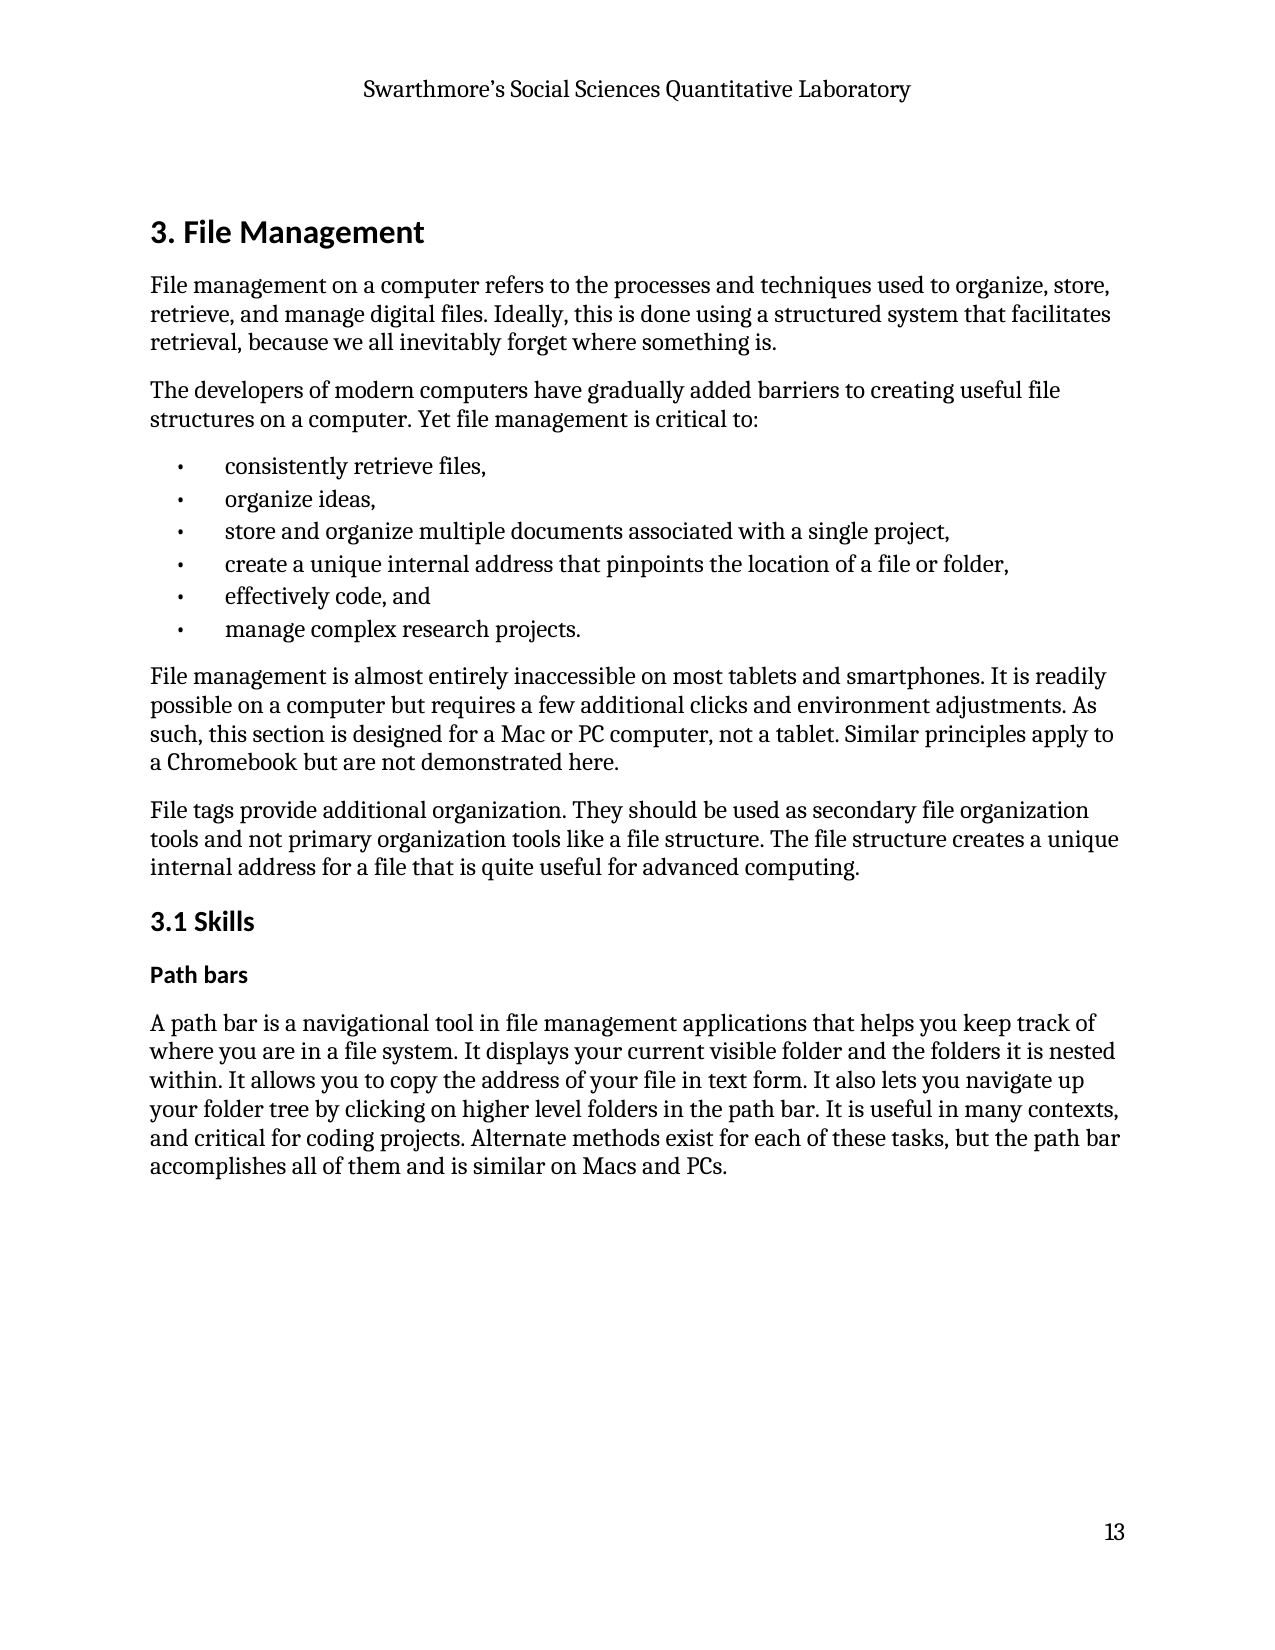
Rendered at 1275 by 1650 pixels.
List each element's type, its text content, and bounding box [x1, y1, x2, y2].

text A path bar is a navigational tool in file management applications that helps you keep track of where you are in a file system. It displays your current visible folder and the folders it is nested within. It allows you to copy the address of your file in text form. It also lets you navigate up your folder tree by clicking on higher level folders in the path bar. It is useful in many contexts, and critical for coding projects. Alternate methods exist for each of these tasks, but the path bar accomplishes all of them and is similar on Macs and PCs. [150, 1008, 1125, 1181]
subtitle Path bars [150, 959, 1125, 990]
text File management is almost entirely inaccessible on most tablets and smartphones. It is readily possible on a computer but requires a few additional clicks and environment adjustments. As such, this section is designed for a Mac or PC computer, not a tablet. Similar principles apply to a Chromebook but are not demonstrated here. [150, 662, 1125, 777]
list organize ideas, [175, 484, 1125, 513]
list consistently retrieve files, [175, 452, 1125, 481]
list manage complex research projects. [175, 614, 1125, 643]
text The developers of modern computers have gradually added barriers to creating useful file structures on a computer. Yet file management is critical to: [150, 376, 1125, 433]
subtitle 3. File Management [150, 211, 1125, 252]
text File tags provide additional organization. They should be used as secondary file organization tools and not primary organization tools like a file structure. The file structure creates a unique internal address for a file that is quite useful for advanced computing. [150, 796, 1125, 882]
list effectively code, and [175, 582, 1125, 611]
list store and organize multiple documents associated with a single project, [175, 517, 1125, 546]
subtitle 3.1 Skills [150, 903, 1125, 938]
text File management on a computer refers to the processes and techniques used to organize, store, retrieve, and manage digital files. Ideally, this is done using a structured system that facilitates retrieval, because we all inevitably forget where something is. [150, 271, 1125, 357]
list create a unique internal address that pinpoints the location of a file or folder, [175, 549, 1125, 578]
